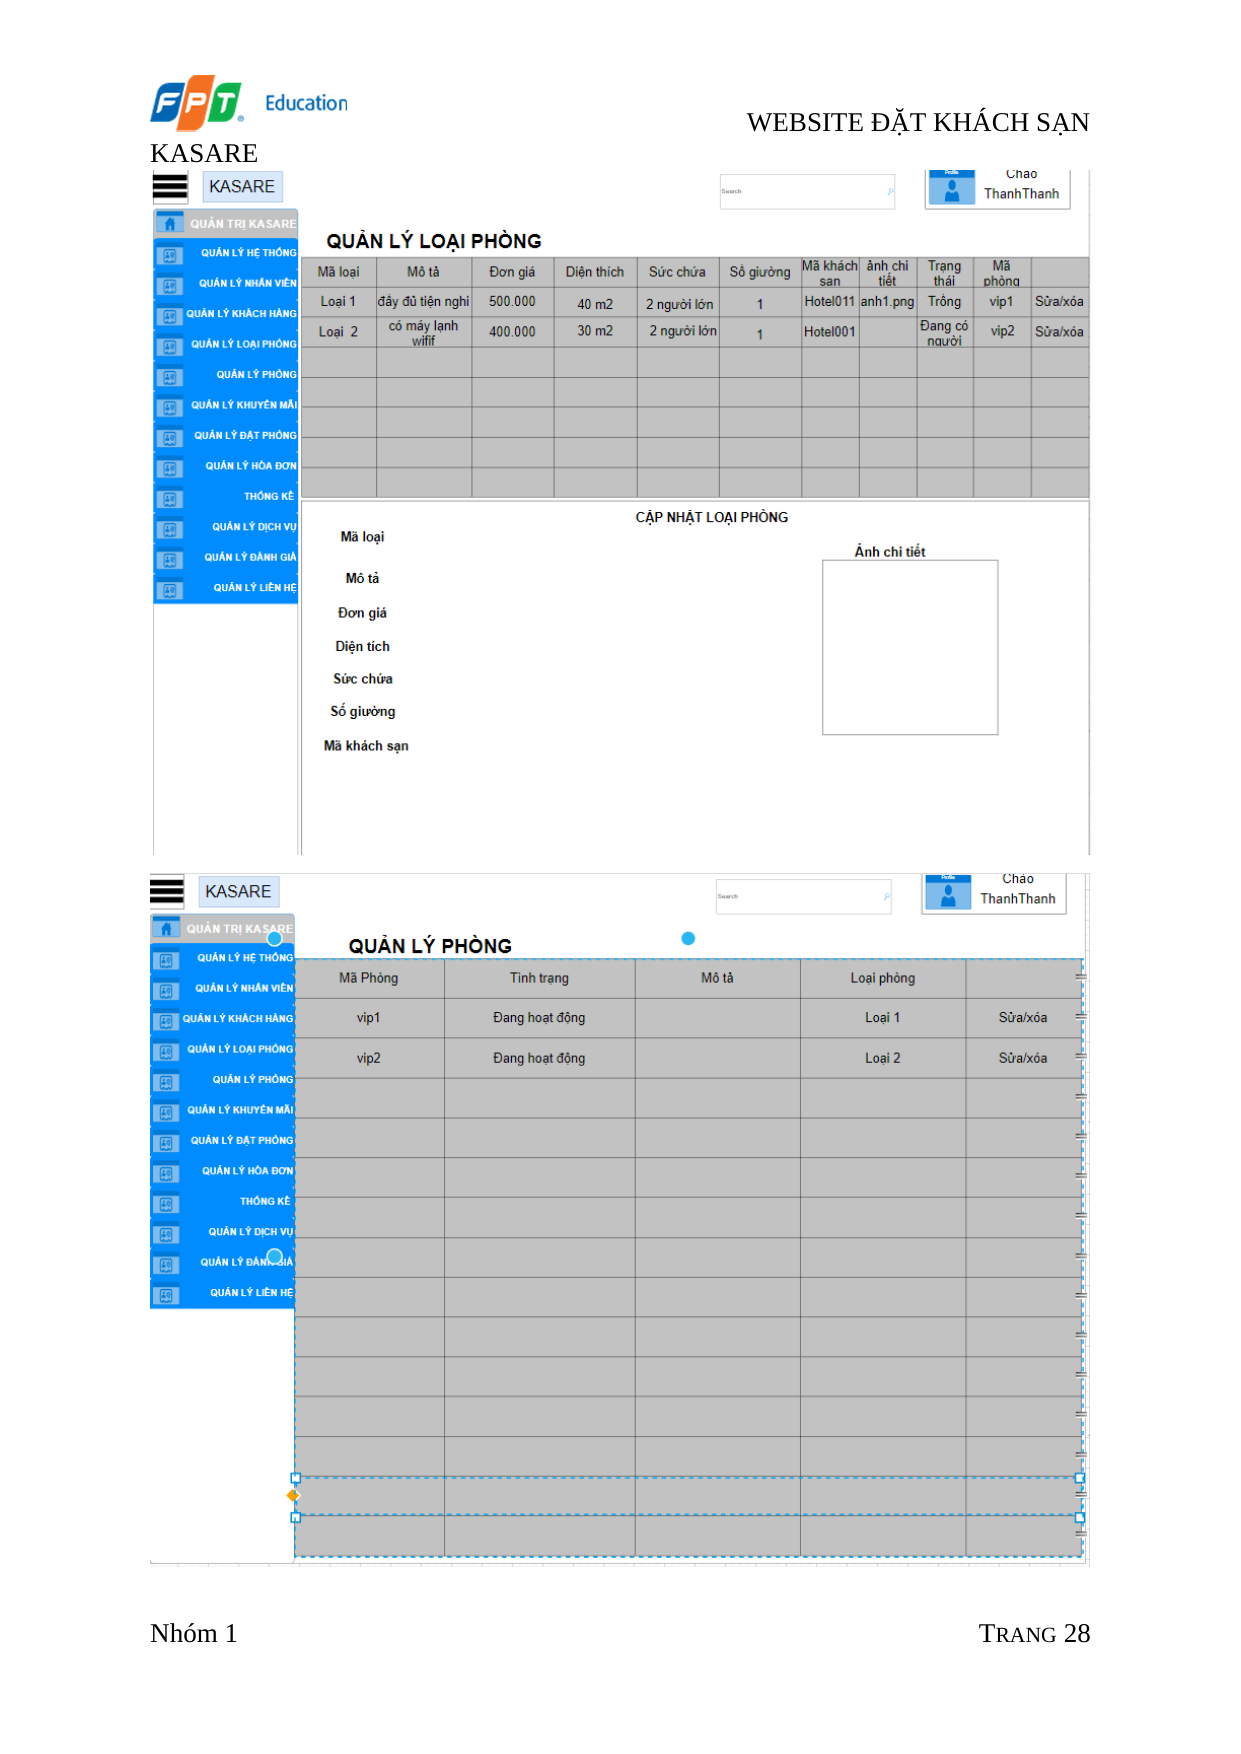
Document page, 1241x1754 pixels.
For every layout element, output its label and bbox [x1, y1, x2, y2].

picture [150, 170, 1091, 855]
picture [150, 75, 347, 132]
picture [150, 873, 1091, 1567]
